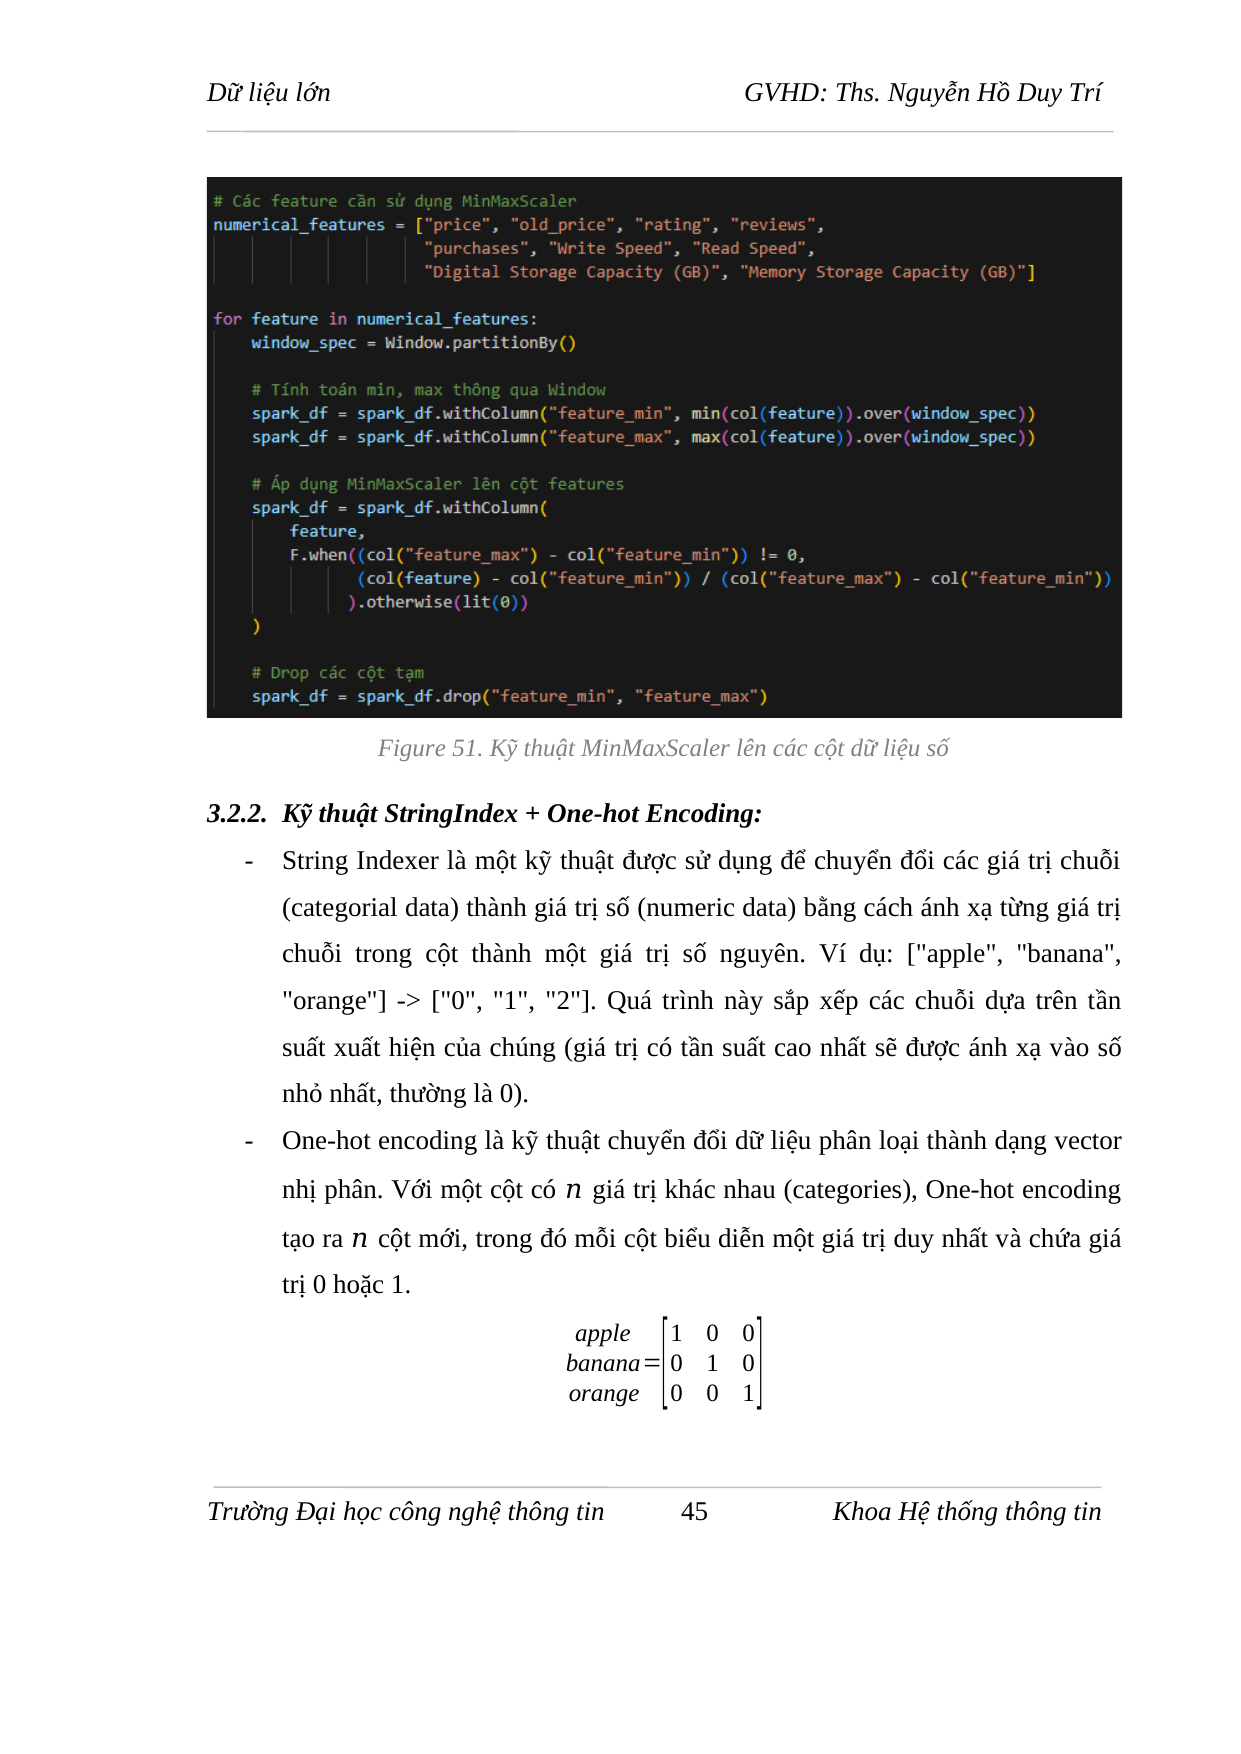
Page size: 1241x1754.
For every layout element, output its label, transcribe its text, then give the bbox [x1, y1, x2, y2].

picture [206, 177, 1123, 718]
list One-hot encoding là kỹ thuật chuyển đổi dữ liệu phân loại thành dạng vector nhị phân. Với một cột có 𝑛 giá trị khác nhau (categories), One-hot encoding tạo ra 𝑛 cột mới, trong đó mỗi cột biểu diễn một giá trị duy nhất và chứa giá trị 0 hoặc 1. [244, 1124, 1122, 1300]
list String Indexer là một kỹ thuật được sử dụng để chuyển đổi các giá trị chuỗi (categorial data) thành giá trị số (numeric data) bằng cách ánh xạ từng giá trị chuỗi trong cột thành một giá trị số nguyên. Ví dụ: ["apple", "banana", "orange"] -> ["0", "1", "2"]. Quá trình này sắp xếp các chuỗi dựa trên tần suất xuất hiện của chúng (giá trị có tần suất cao nhất sẽ được ánh xạ vào số nhỏ nhất, thường là 0). [244, 844, 1122, 1108]
subtitle Kỹ thuật StringIndex + One-hot Encoding: [207, 797, 1122, 828]
text Figure 51. Kỹ thuật MinMaxScaler lên các cột dữ liệu số [207, 733, 1122, 762]
